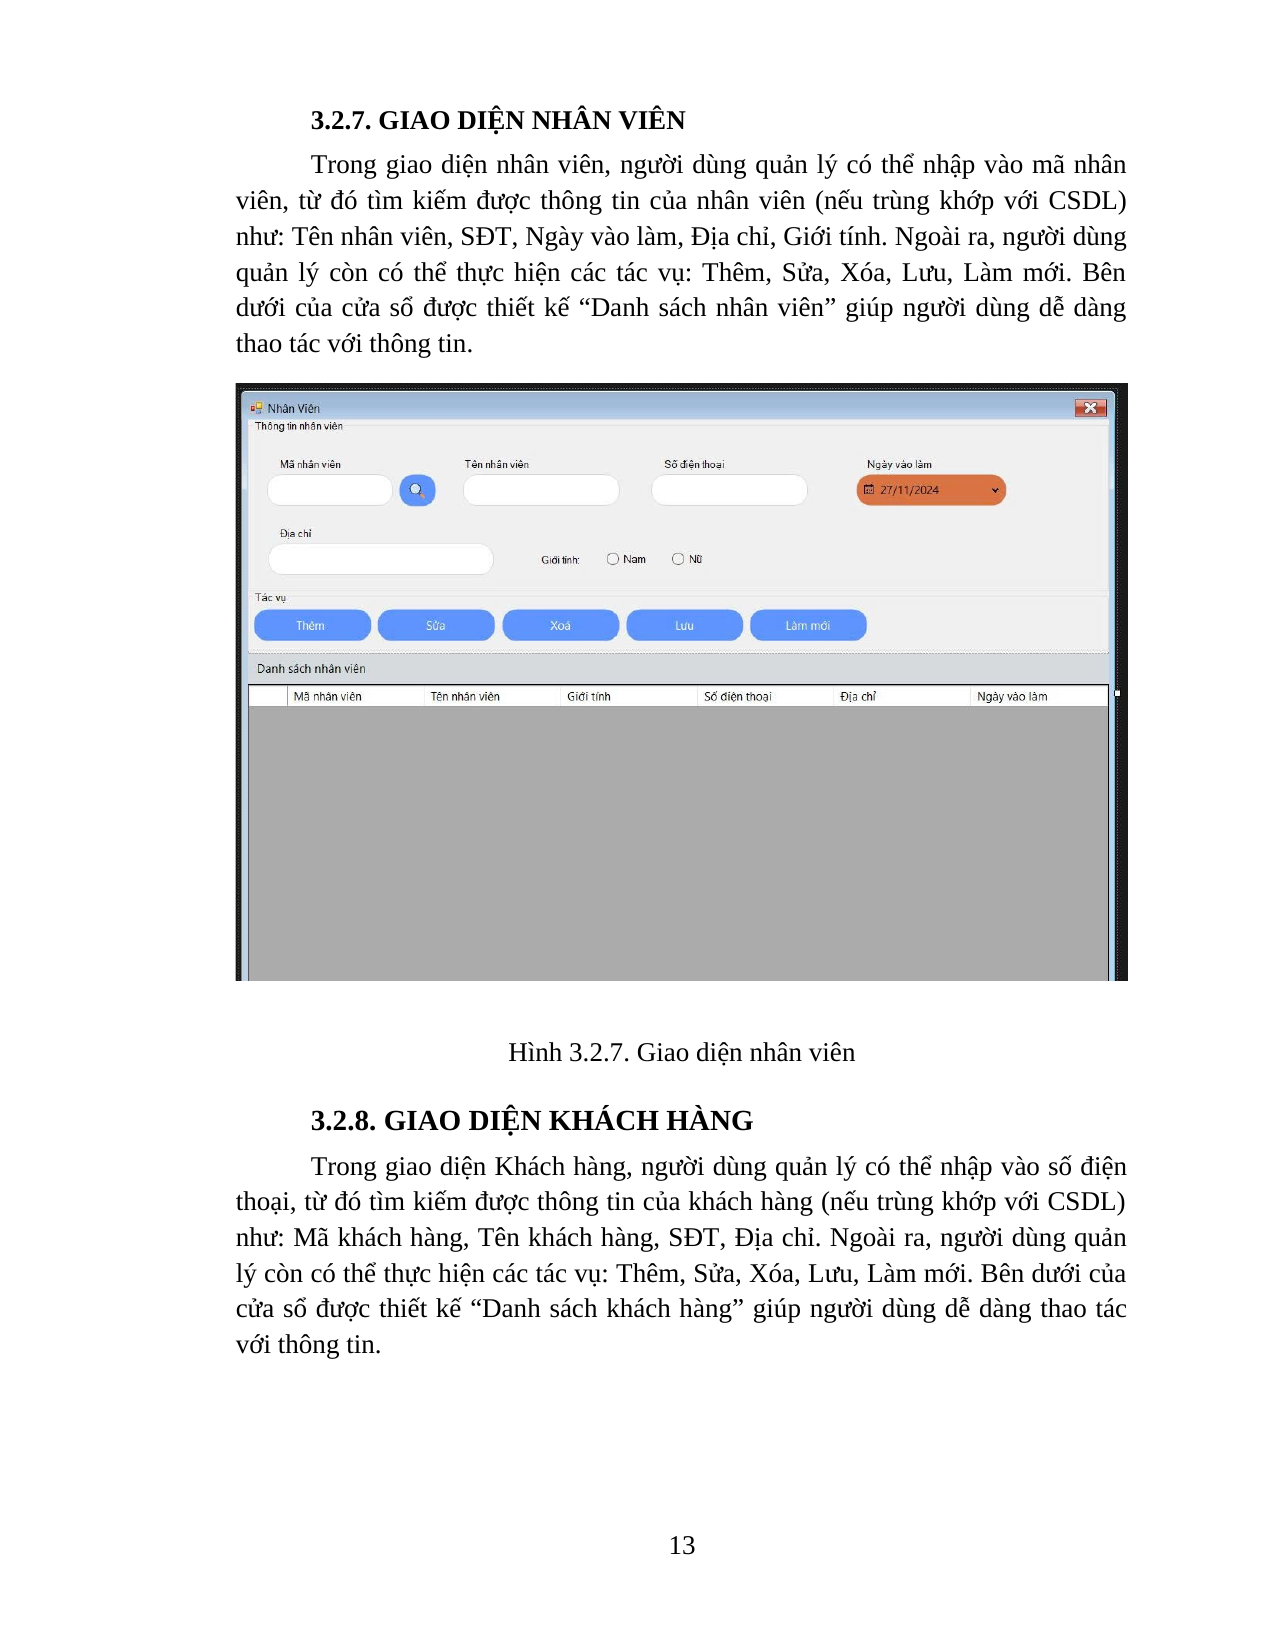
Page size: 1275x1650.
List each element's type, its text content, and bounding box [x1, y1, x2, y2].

subtitle 3.2.8. GIAO DIỆN KHÁCH HÀNG [236, 1103, 1128, 1136]
text Hình 3.2.7. Giao diện nhân viên [236, 1036, 1128, 1067]
subtitle 3.2.7. GIAO DIỆN NHÂN VIÊN [236, 104, 1128, 135]
text Trong giao diện nhân viên, người dùng quản lý có thể nhập vào mã nhân viên, từ đó tìm kiếm được thông tin của nhân viên (nếu trùng khớp với CSDL) như: Tên nhân viên, SĐT, Ngày vào làm, Địa chỉ, Giới tính. Ngoài ra, người dùng quản lý còn có thể thực hiện các tác vụ: Thêm, Sửa, Xóa, Lưu, Làm mới. Bên dưới của cửa sổ được thiết kế “Danh sách nhân viên” giúp người dùng dễ dàng thao tác với thông tin. [236, 149, 1128, 358]
text Trong giao diện Khách hàng, người dùng quản lý có thể nhập vào số điện thoại, từ đó tìm kiếm được thông tin của khách hàng (nếu trùng khớp với CSDL) như: Mã khách hàng, Tên khách hàng, SĐT, Địa chỉ. Ngoài ra, người dùng quản lý còn có thể thực hiện các tác vụ: Thêm, Sửa, Xóa, Lưu, Làm mới. Bên dưới của cửa sổ được thiết kế “Danh sách khách hàng” giúp người dùng dễ dàng thao tác với thông tin. [236, 1149, 1128, 1359]
picture [235, 383, 1128, 981]
